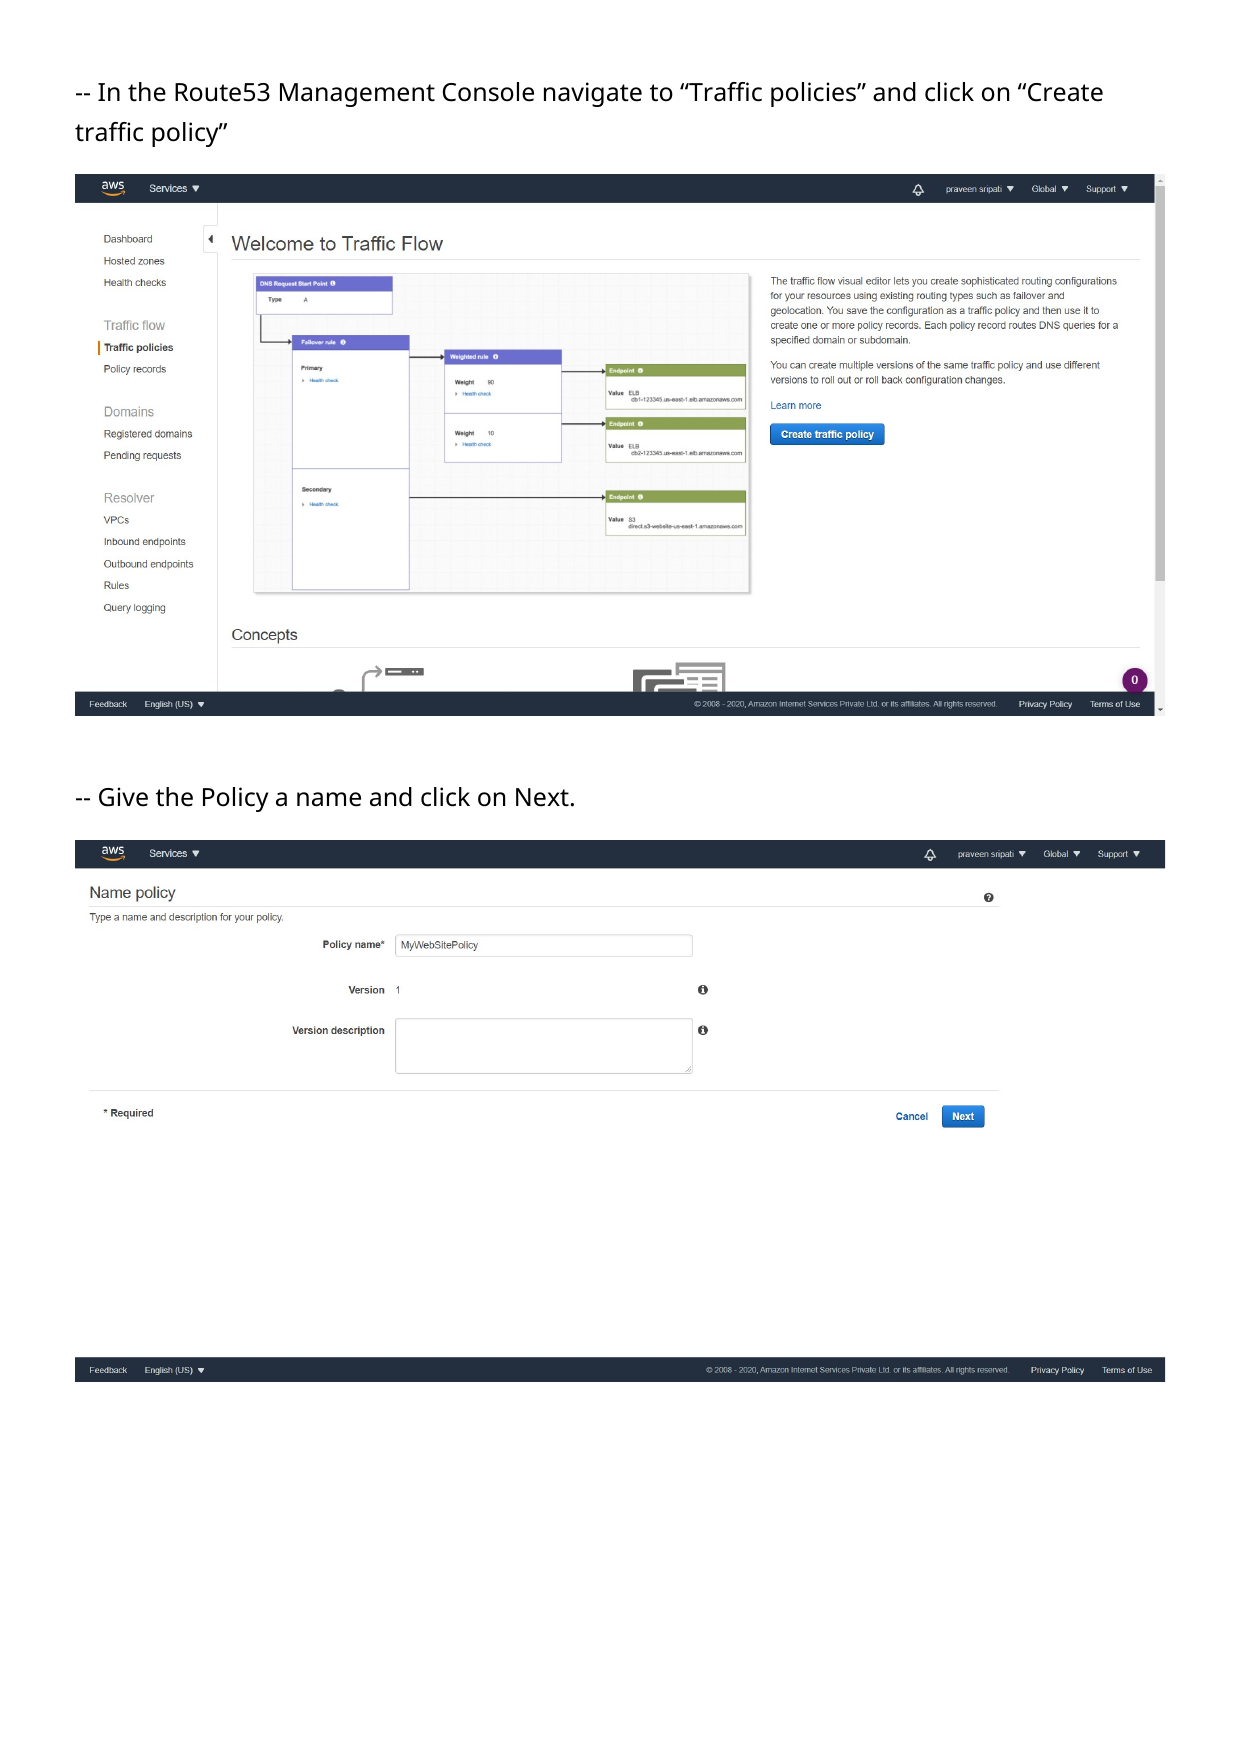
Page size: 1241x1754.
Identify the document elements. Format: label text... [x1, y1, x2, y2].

text -- Give the Policy a name and click on Next. [75, 741, 1165, 814]
text -- In the Route53 Management Console navigate to “Traffic policies” and click on “Create traffic policy” [75, 75, 1165, 148]
